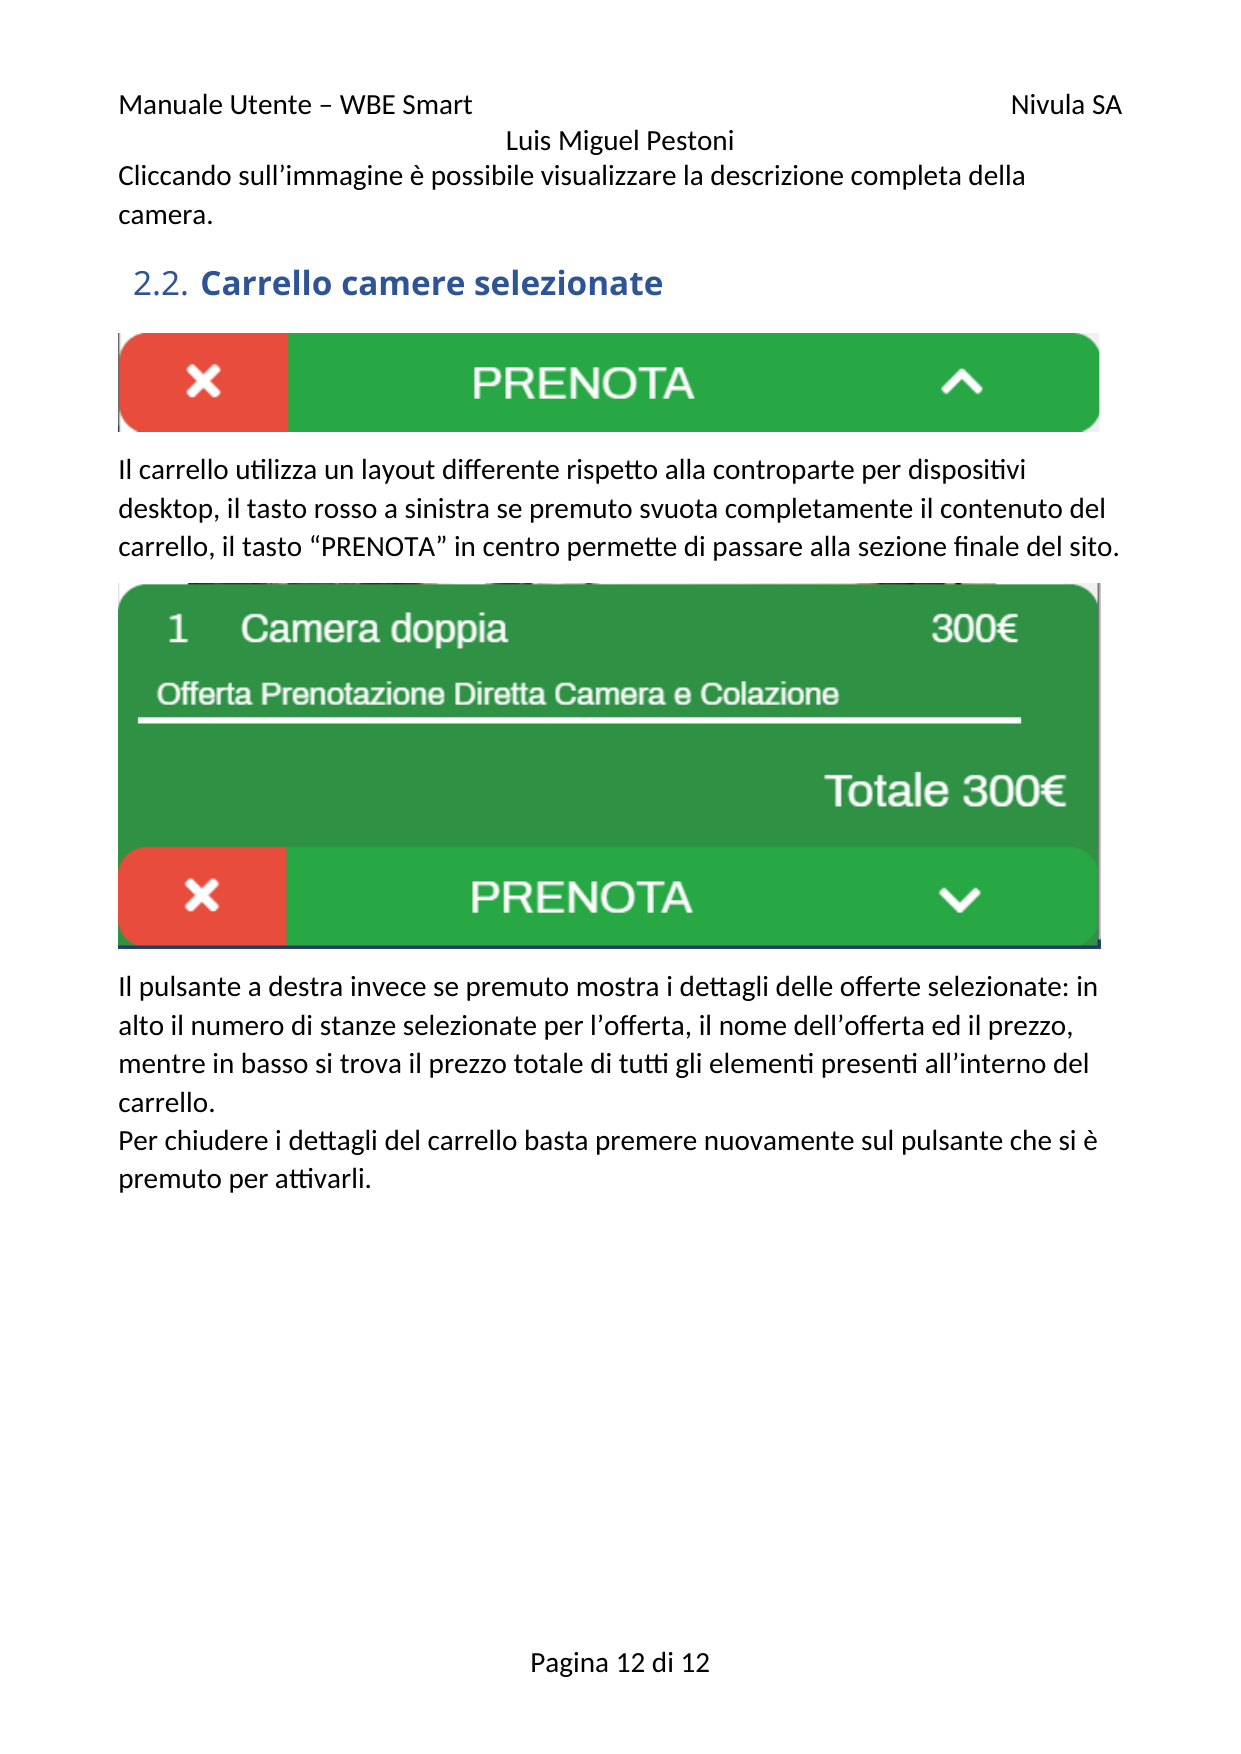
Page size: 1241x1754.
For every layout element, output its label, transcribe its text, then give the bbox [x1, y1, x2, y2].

picture [118, 583, 1101, 949]
text Cliccando sull’immagine è possibile visualizzare la descrizione completa della camera. [118, 157, 1122, 232]
text Il pulsante a destra invece se premuto mostra i dettagli delle offerte selezionate: in alto il numero di stanze selezionate per l’offerta, il nome dell’offerta ed il prezzo, mentre in basso si trova il prezzo totale di tutti gli elementi presenti all’interno del carrello. Per chiudere i dettagli del carrello basta premere nuovamente sul pulsante che si è premuto per attivarli. [118, 968, 1122, 1196]
subtitle Carrello camere selezionate [133, 259, 1122, 305]
text Il carrello utilizza un layout differente rispetto alla controparte per dispositivi desktop, il tasto rosso a sinistra se premuto svuota completamente il contenuto del carrello, il tasto “PRENOTA” in centro permette di passare alla sezione finale del sito. [118, 451, 1122, 564]
picture [118, 333, 1100, 432]
